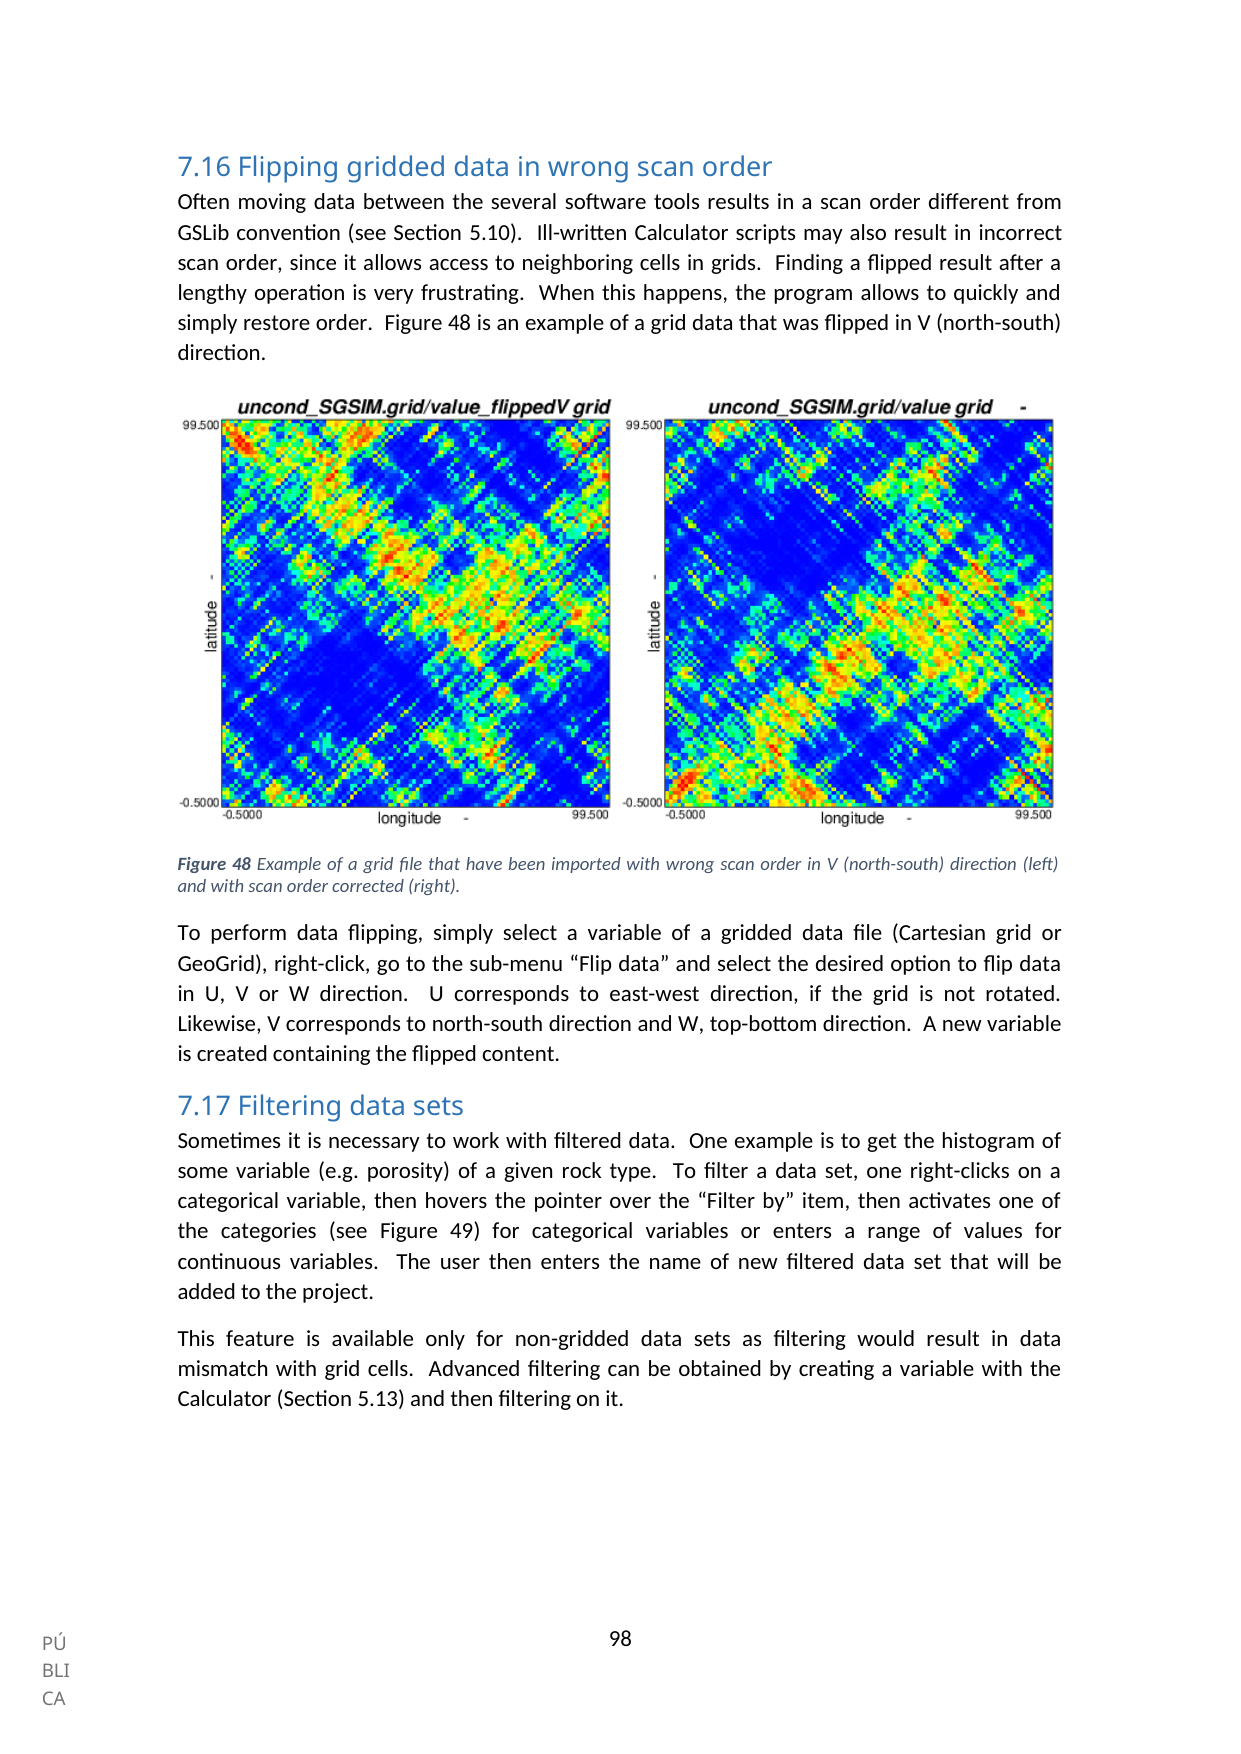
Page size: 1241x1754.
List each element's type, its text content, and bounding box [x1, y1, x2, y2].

subtitle Filtering data sets [177, 1086, 1063, 1123]
picture [177, 385, 1062, 833]
text Figure 48 Example of a grid file that have been imported with wrong scan order in V (north-south) direction (left) and with scan order corrected (right). [177, 852, 1063, 898]
text This feature is available only for non-gridded data sets as filtering would result in data mismatch with grid cells. Advanced filtering can be obtained by creating a variable with the Calculator (Section 5.13) and then filtering on it. [177, 1324, 1063, 1412]
text To perform data flipping, simply select a variable of a gridded data file (Cartesian grid or GeoGrid), right-click, go to the sub-menu “Flip data” and select the desired option to flip data in U, V or W direction. U corresponds to east-west direction, if the grid is not rotated. Likewise, V corresponds to north-south direction and W, top-bottom direction. A new variable is created containing the flipped content. [177, 918, 1063, 1067]
text Often moving data between the several software tools results in a scan order different from GSLib convention (see Section 5.10). Ill-written Calculator scripts may also result in incorrect scan order, since it allows access to neighboring cells in grids. Finding a flipped result after a lengthy operation is very frustrating. When this happens, the program allows to quickly and simply restore order. Figure 47 is an example of a grid data that was flipped in V (north-south) direction. [177, 187, 1063, 366]
text Sometimes it is necessary to work with filtered data. One example is to get the histogram of some variable (e.g. porosity) of a given rock type. To filter a data set, one right-clicks on a categorical variable, then hovers the pointer over the “Filter by” item, then activates one of the categories (see Figure 48) for categorical variables or enters a range of values for continuous variables. The user then enters the name of new filtered data set that will be added to the project. [177, 1126, 1063, 1305]
subtitle Flipping gridded data in wrong scan order [177, 148, 1063, 184]
